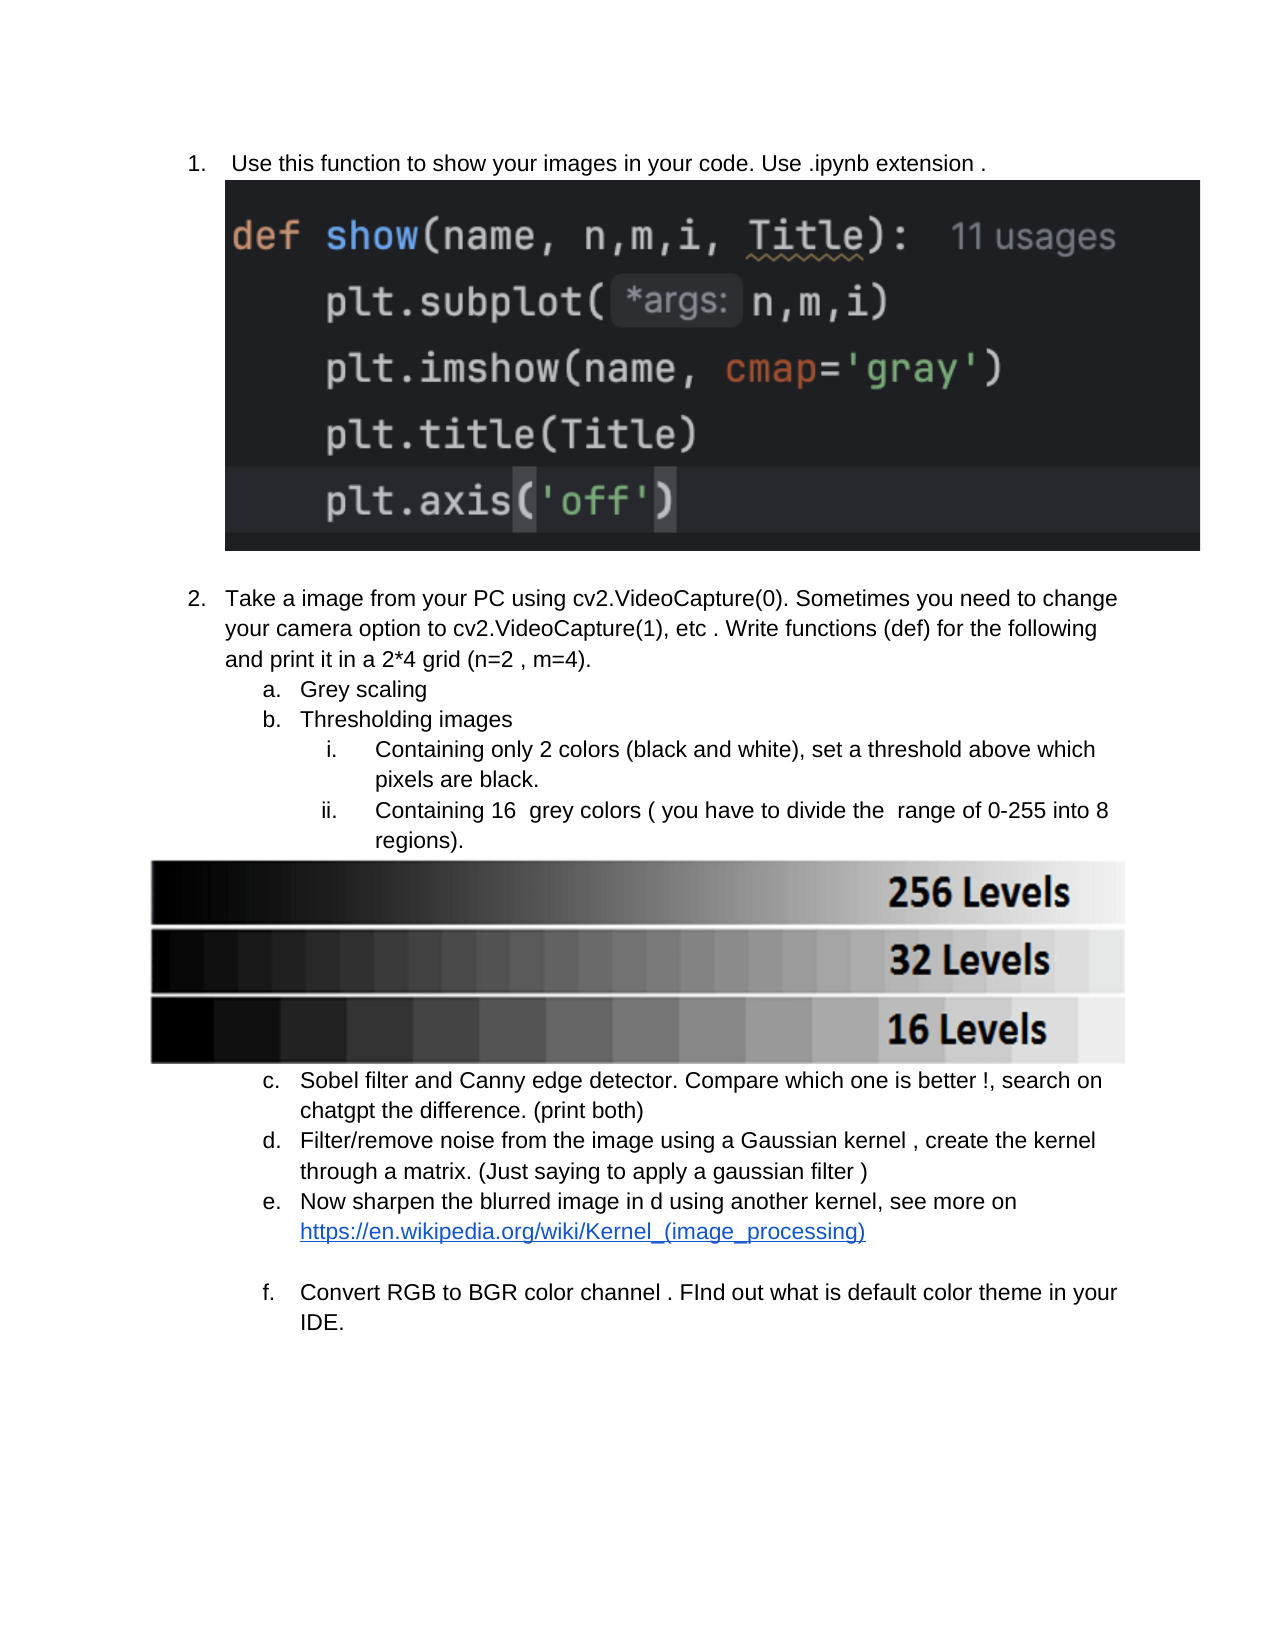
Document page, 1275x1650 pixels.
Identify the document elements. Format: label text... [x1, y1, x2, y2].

list Convert RGB to BGR color channel . FInd out what is default color theme in your IDE. [262, 1278, 1125, 1335]
list Sobel filter and Canny edge detector. Compare which one is better !, search on chatgpt the difference. (print both) [262, 1067, 1125, 1124]
list Take a image from your PC using cv2.VideoCapture(0). Sometimes you need to change your camera option to cv2.VideoCapture(1), etc . Write functions (def) for the following and print it in a 2*4 grid (n=2 , m=4). [187, 585, 1125, 672]
list Containing 16 grey colors ( you have to divide the range of 0-255 into 8 regions). [337, 797, 1125, 853]
list Thresholding images [262, 706, 1125, 732]
list Now sharpen the blurred image in d using another kernel, see more on https://en.wikipedia.org/wiki/Kernel_(image_processing) [262, 1188, 1125, 1244]
list Grey scaling [262, 676, 1125, 702]
picture [150, 857, 1125, 1064]
picture [225, 180, 1200, 551]
list Containing only 2 colors (black and white), set a threshold above which pixels are black. [337, 736, 1125, 793]
list Filter/remove noise from the image using a Gaussian kernel , create the kernel through a matrix. (Just saying to apply a gaussian filter ) [262, 1127, 1125, 1184]
